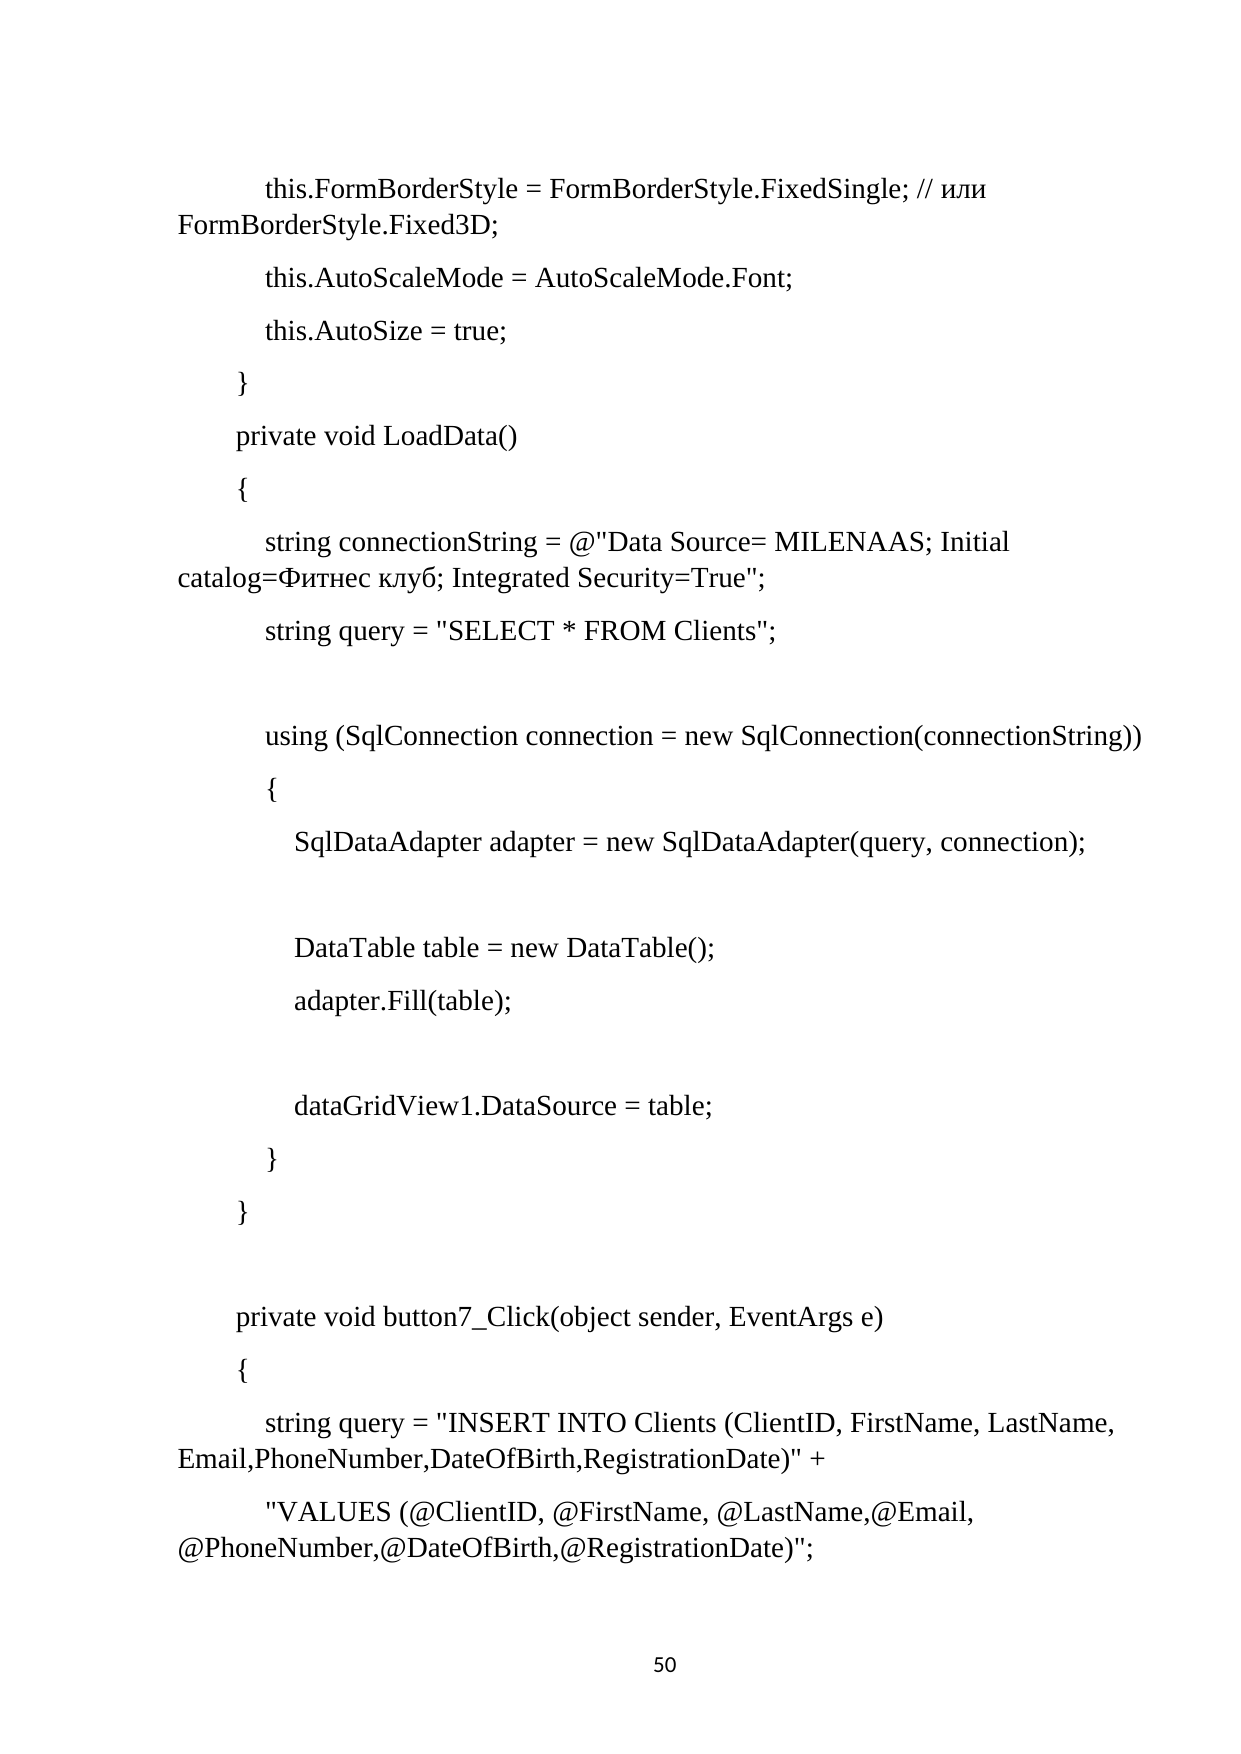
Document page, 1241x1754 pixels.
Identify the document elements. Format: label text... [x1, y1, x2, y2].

text using (SqlConnection connection = new SqlConnection(connectionString)) [177, 718, 1152, 752]
text dataGridView1.DataSource = table; [177, 1088, 1152, 1122]
text } [177, 366, 1152, 399]
text adapter.Fill(table); [177, 983, 1152, 1016]
text } [177, 1194, 1152, 1227]
text string query = "INSERT INTO Clients (ClientID, FirstName, LastName, Email,PhoneNumber,DateOfBirth,RegistrationDate)" + [177, 1405, 1152, 1475]
text { [177, 471, 1152, 505]
text "VALUES (@ClientID, @FirstName, @LastName,@Email, @PhoneNumber,@DateOfBirth,@RegistrationDate)"; [177, 1494, 1152, 1564]
text string query = "SELECT * FROM Clients"; [177, 613, 1152, 646]
text { [177, 1352, 1152, 1386]
text SqlDataAdapter adapter = new SqlDataAdapter(query, connection); [177, 824, 1152, 858]
text this.AutoScaleMode = AutoScaleMode.Font; [177, 260, 1152, 293]
text DataTable table = new DataTable(); [177, 930, 1152, 963]
text private void LoadData() [177, 418, 1152, 452]
text string connectionString = @"Data Source= MILENAAS; Initial catalog=Фитнес клуб; Integrated Security=True"; [177, 524, 1152, 594]
text this.AutoSize = true; [177, 313, 1152, 346]
text this.FormBorderStyle = FormBorderStyle.FixedSingle; // или FormBorderStyle.Fixed3D; [177, 171, 1152, 241]
text private void button7_Click(object sender, EventArgs e) [177, 1299, 1152, 1333]
text { [177, 771, 1152, 805]
text } [177, 1141, 1152, 1174]
